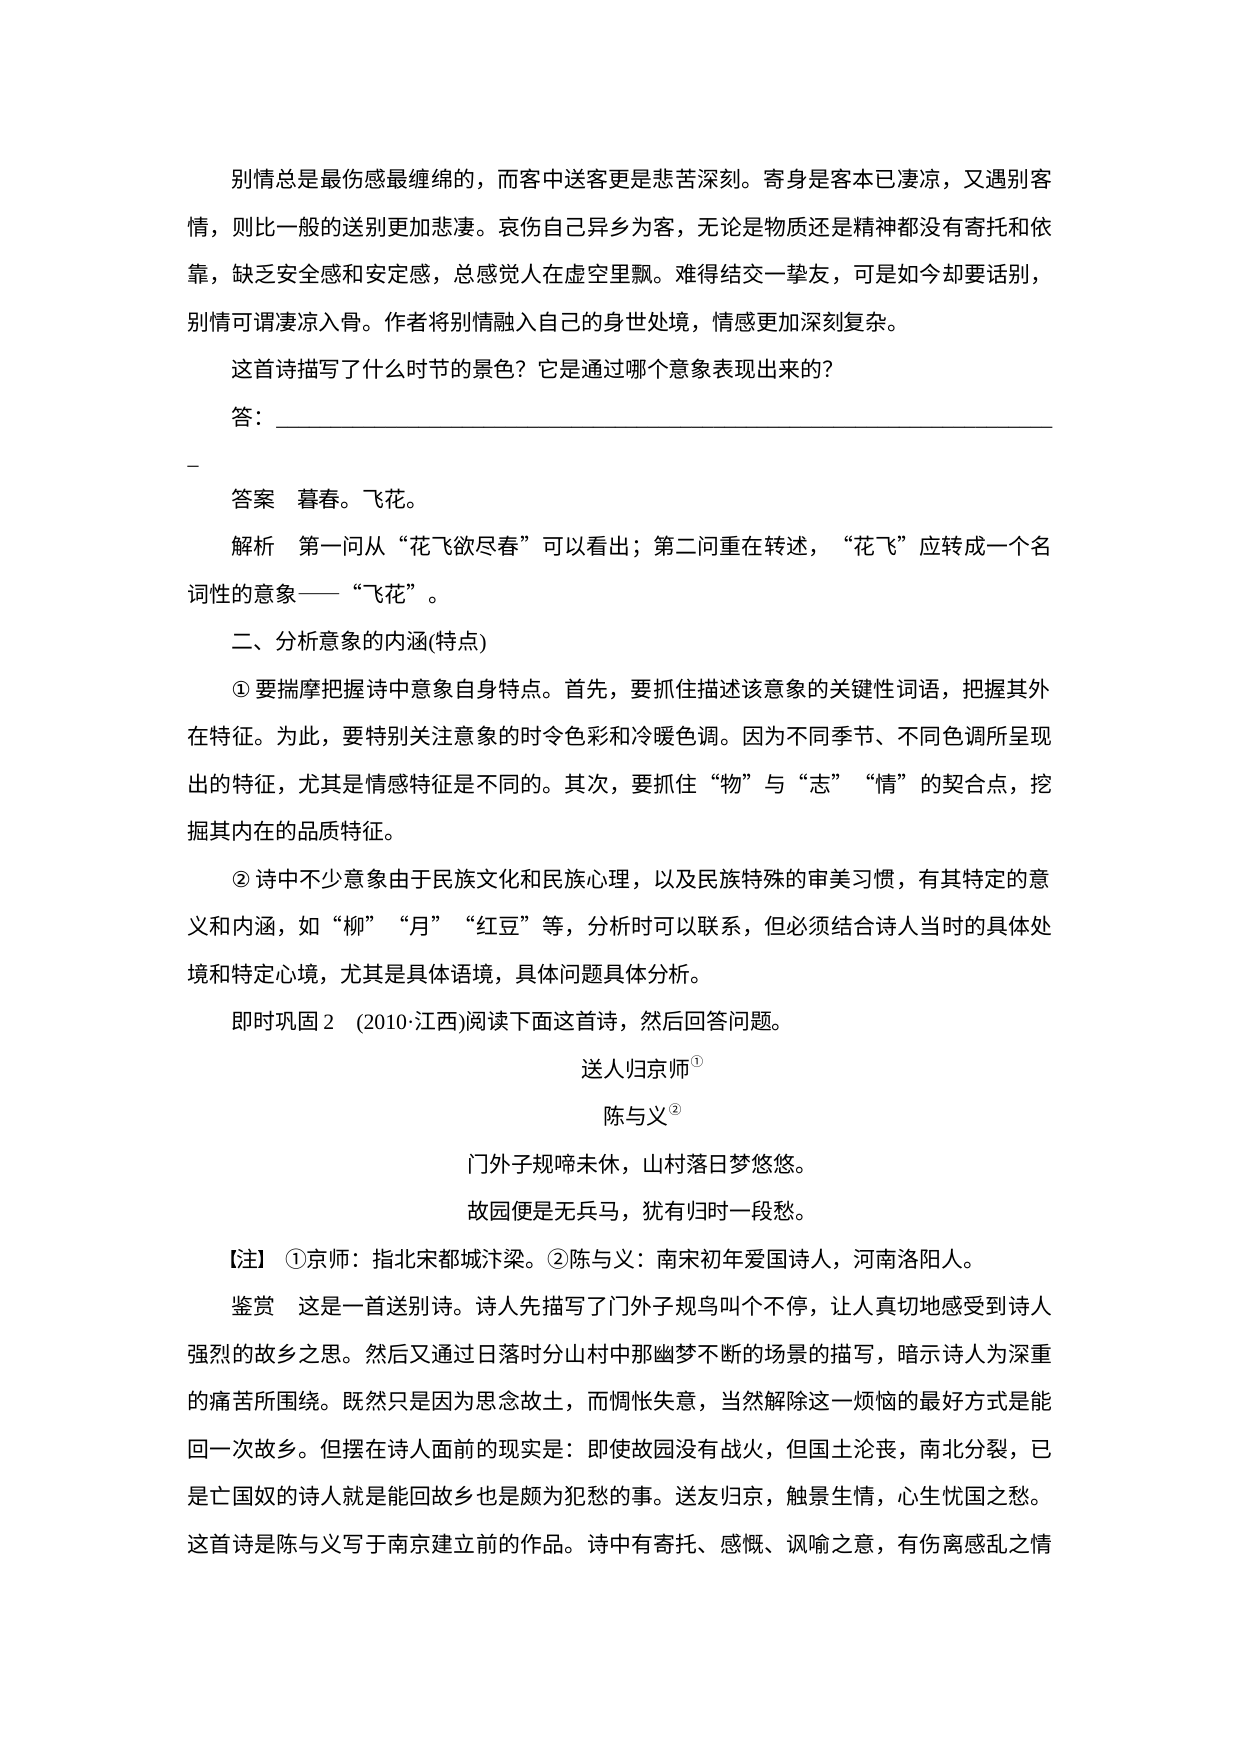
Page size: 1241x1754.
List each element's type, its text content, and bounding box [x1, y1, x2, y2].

text 这首诗描写了什么时节的景色？它是通过哪个意象表现出来的？ [187, 352, 1053, 384]
text 故园便是无兵马，犹有归时一段愁。 [187, 1194, 1053, 1226]
text 答案 暮春。飞花。 [187, 482, 1053, 513]
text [187, 1289, 1053, 1558]
text 别情总是最伤感最缠绵的，而客中送客更是悲苦深刻。寄身是客本已凄凉，又遇别客情，则比一般的送别更加悲凄。哀伤自己异乡为客，无论是物质还是精神都没有寄托和依靠，缺乏安全感和安定感，总感觉人在虚空里飘。难得结交一挚友，可是如今却要话别，别情可谓凄凉入骨。作者将别情融入自己的身世处境，情感更加深刻复杂。 [187, 162, 1053, 336]
text 送人归京师① [187, 1052, 1053, 1083]
text 二、分析意象的内涵(特点) [187, 624, 1053, 656]
text 即时巩固2 (2010·江西)阅读下面这首诗，然后回答问题。 [187, 1004, 1053, 1036]
picture [258, 1250, 263, 1268]
text 解析 第一问从“花飞欲尽春”可以看出；第二问重在转述，“花飞”应转成一个名词性的意象——“飞花”。 [187, 529, 1053, 608]
picture [231, 1250, 237, 1268]
text 注 ①京师：指北宋都城汴梁。②陈与义：南宋初年爱国诗人，河南洛阳人。 [187, 1242, 1053, 1273]
text 陈与义② [187, 1099, 1053, 1131]
text 门外子规啼未休，山村落日梦悠悠。 [187, 1147, 1053, 1178]
text 答：________________________________________________________________________ [187, 399, 1053, 469]
text ①要揣摩把握诗中意象自身特点。首先，要抓住描述该意象的关键性词语，把握其外在特征。为此，要特别关注意象的时令色彩和冷暖色调。因为不同季节、不同色调所呈现出的特征，尤其是情感特征是不同的。其次，要抓住“物”与“志”“情”的契合点，挖掘其内在的品质特征。 [187, 672, 1053, 846]
text ②诗中不少意象由于民族文化和民族心理，以及民族特殊的审美习惯，有其特定的意义和内涵，如“柳”“月”“红豆”等，分析时可以联系，但必须结合诗人当时的具体处境和特定心境，尤其是具体语境，具体问题具体分析。 [187, 862, 1053, 988]
